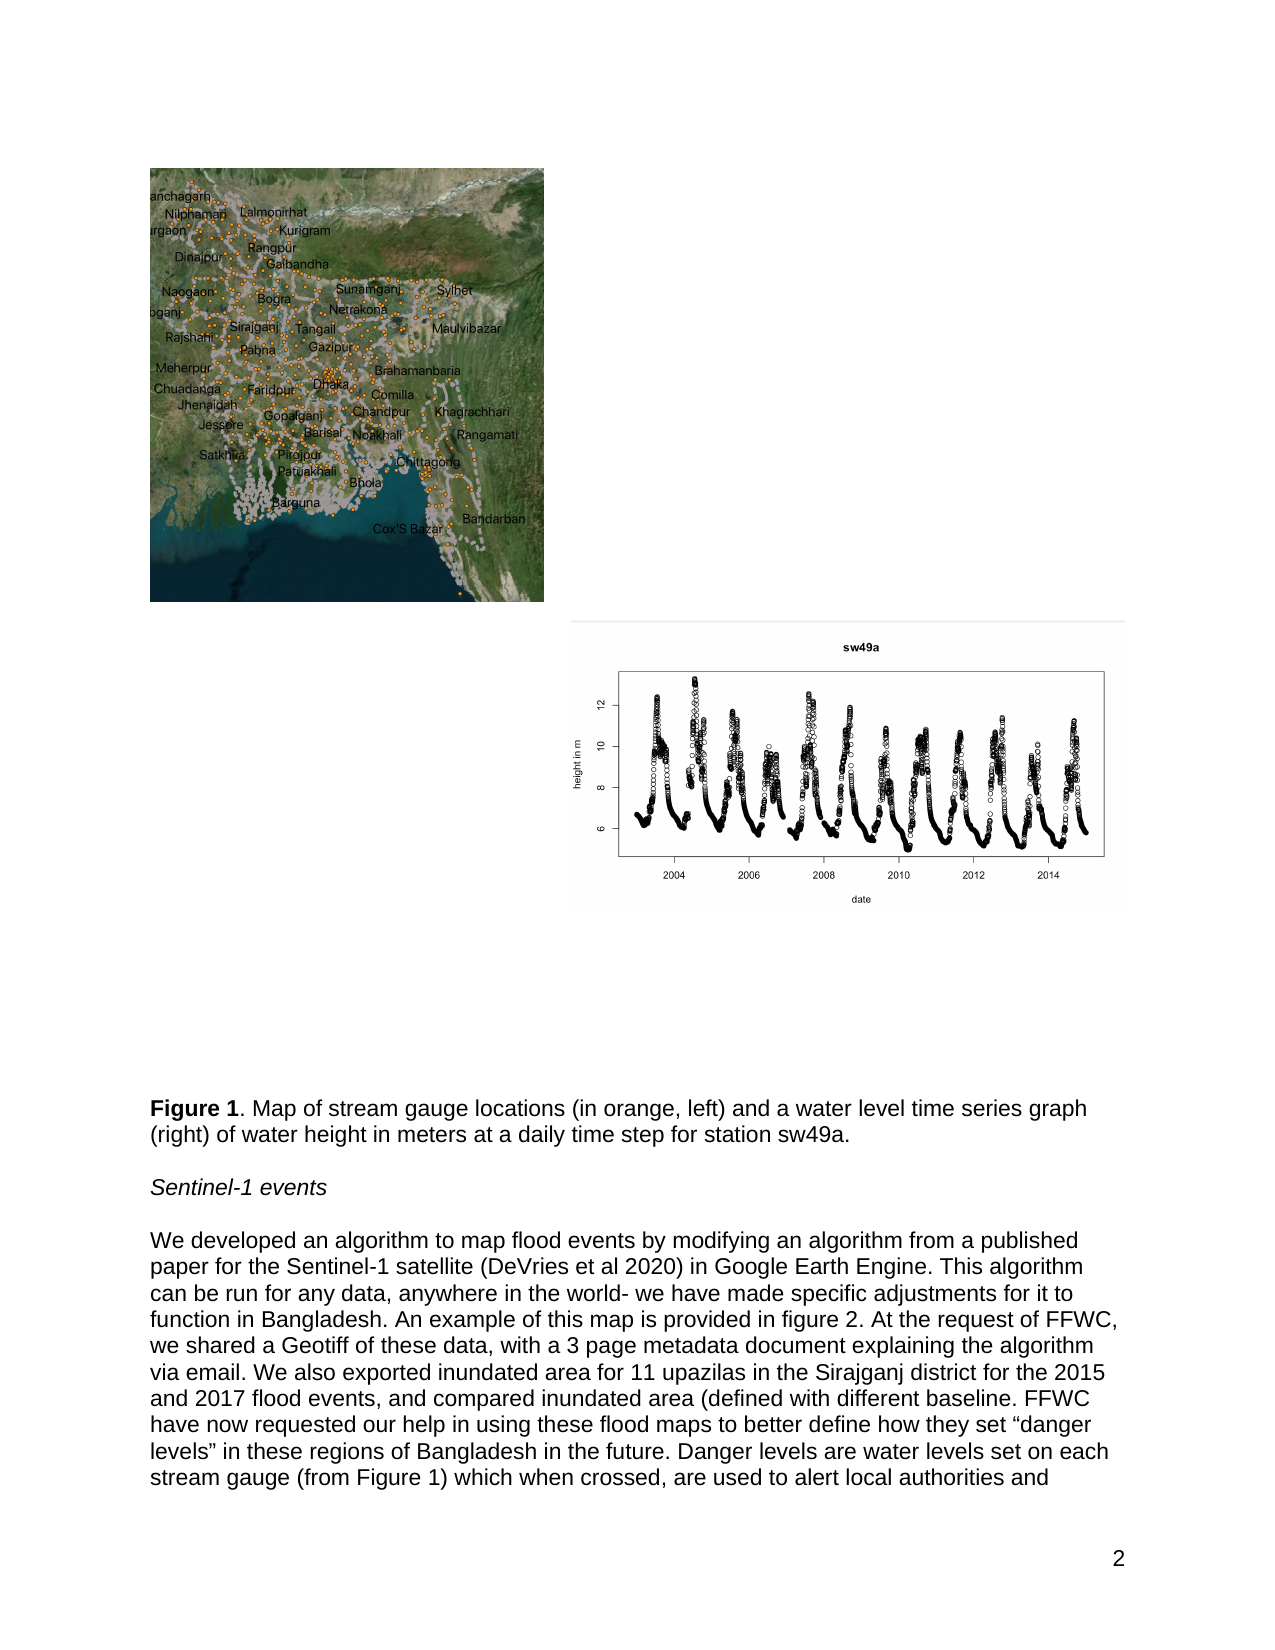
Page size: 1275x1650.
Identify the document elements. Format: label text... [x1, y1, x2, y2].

picture [150, 168, 544, 602]
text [150, 1227, 1125, 1490]
text Sentinel-1 events [150, 1174, 1125, 1200]
picture [570, 620, 1125, 911]
text Figure 1. Map of stream gauge locations (in orange, left) and a water level time series graph (right) of water height in meters at a daily time step for station sw49a. [150, 1095, 1125, 1148]
